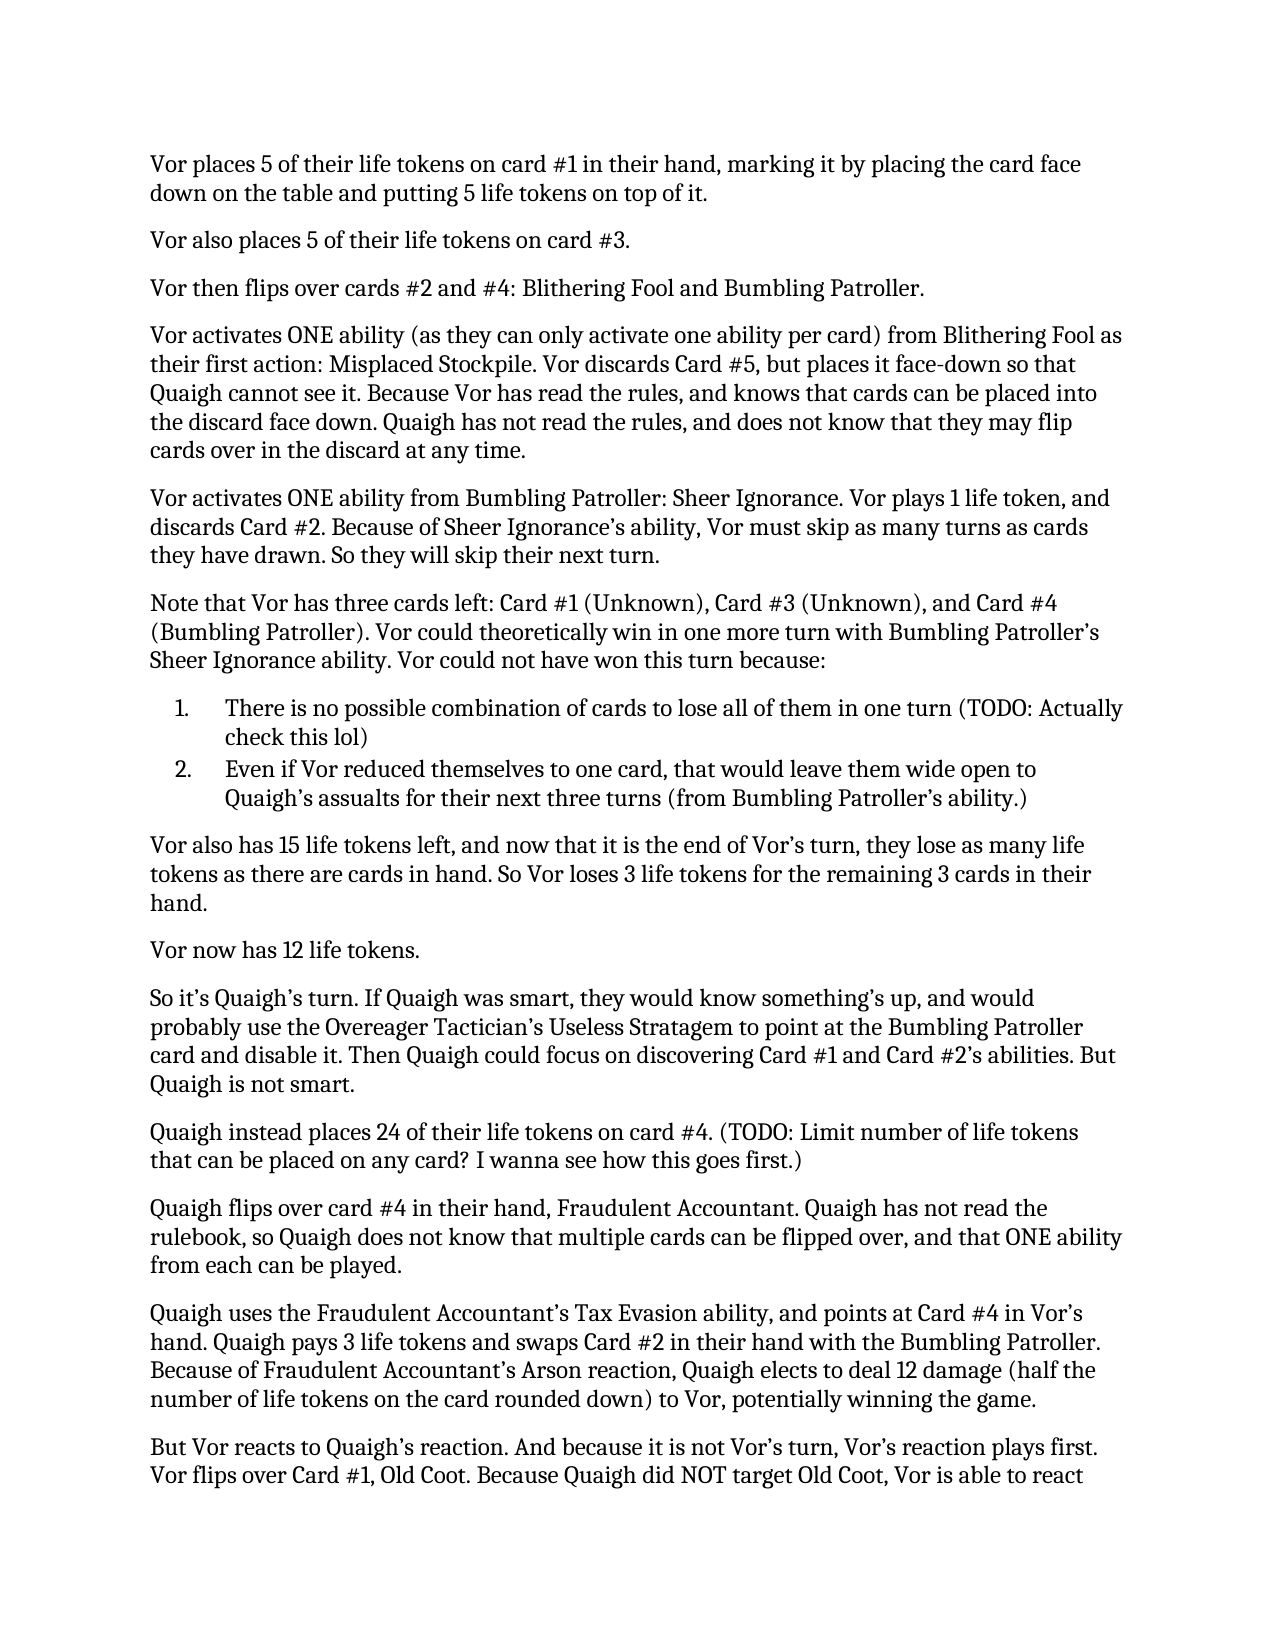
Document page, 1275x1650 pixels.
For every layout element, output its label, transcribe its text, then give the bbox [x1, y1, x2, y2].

text Quaigh flips over card #4 in their hand, Fraudulent Accountant. Quaigh has not read the rulebook, so Quaigh does not know that multiple cards can be flipped over, and that ONE ability from each can be played. [150, 1194, 1125, 1280]
text Vor places 5 of their life tokens on card #1 in their hand, marking it by placing the card face down on the table and putting 5 life tokens on top of it. [150, 150, 1125, 207]
list There is no possible combination of cards to lose all of them in one turn (TODO: Actually check this lol) [175, 694, 1125, 751]
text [150, 1432, 1125, 1490]
text Vor activates ONE ability from Bumbling Patroller: Sheer Ignorance. Vor plays 1 life token, and discards Card #2. Because of Sheer Ignorance’s ability, Vor must skip as many turns as cards they have drawn. So they will skip their next turn. [150, 484, 1125, 570]
text Vor also places 5 of their life tokens on card #3. [150, 226, 1125, 255]
list Even if Vor reduced themselves to one card, that would leave them wide open to Quaigh’s assualts for their next three turns (from Bumbling Patroller’s ability.) [175, 755, 1125, 812]
text Quaigh instead places 24 of their life tokens on card #4. (TODO: Limit number of life tokens that can be placed on any card? I wanna see how this goes first.) [150, 1117, 1125, 1175]
text Vor now has 12 life tokens. [150, 936, 1125, 965]
text So it’s Quaigh’s turn. If Quaigh was smart, they would know something’s up, and would probably use the Overeager Tactician’s Useless Stratagem to point at the Bumbling Patroller card and disable it. Then Quaigh could focus on discovering Card #1 and Card #2’s abilities. But Quaigh is not smart. [150, 984, 1125, 1099]
text Vor also has 15 life tokens left, and now that it is the end of Vor’s turn, they lose as many life tokens as there are cards in hand. So Vor loses 3 life tokens for the remaining 3 cards in their hand. [150, 831, 1125, 917]
text Quaigh uses the Fraudulent Accountant’s Tax Evasion ability, and points at Card #4 in Vor’s hand. Quaigh pays 3 life tokens and swaps Card #2 in their hand with the Bumbling Patroller. Because of Fraudulent Accountant’s Arson reaction, Quaigh elects to deal 12 damage (half the number of life tokens on the card rounded down) to Vor, potentially winning the game. [150, 1299, 1125, 1414]
text Note that Vor has three cards left: Card #1 (Unknown), Card #3 (Unknown), and Card #4 (Bumbling Patroller). Vor could theoretically win in one more turn with Bumbling Patroller’s Sheer Ignorance ability. Vor could not have won this turn because: [150, 589, 1125, 675]
text Vor then flips over cards #2 and #4: Blithering Fool and Bumbling Patroller. [150, 274, 1125, 302]
text Vor activates ONE ability (as they can only activate one ability per card) from Blithering Fool as their first action: Misplaced Stockpile. Vor discards Card #5, but places it face-down so that Quaigh cannot see it. Because Vor has read the rules, and knows that cards can be placed into the discard face down. Quaigh has not read the rules, and does not know that they may flip cards over in the discard at any time. [150, 321, 1125, 465]
